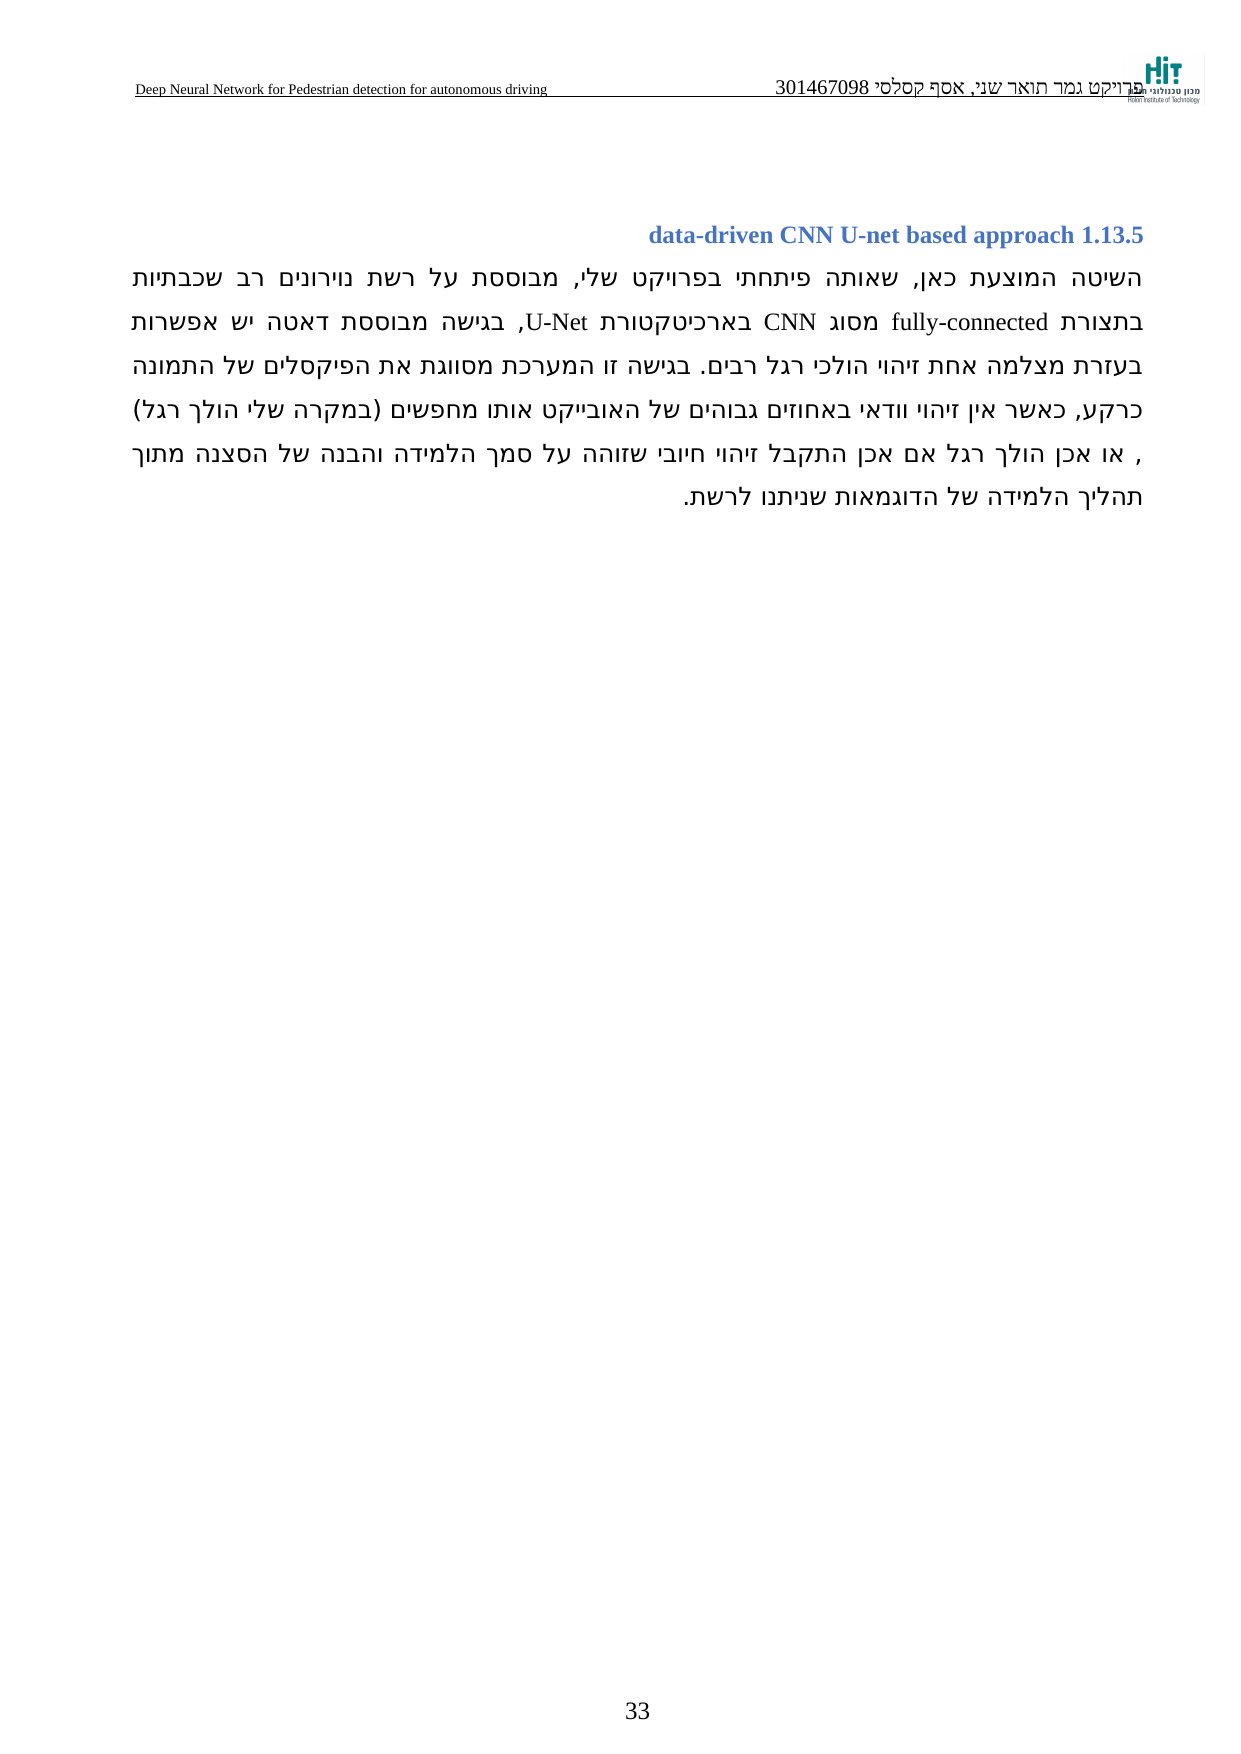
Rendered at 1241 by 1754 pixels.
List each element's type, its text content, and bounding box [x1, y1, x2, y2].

picture [1123, 53, 1205, 107]
text השיטה המוצעת כאן, שאותה פיתחתי בפרויקט שלי, מבוססת על רשת נוירונים רב שכבתיות בתצורת fully-connected מסוג CNN בארכיטקטורת U-Net, בגישה מבוססת דאטה יש אפשרות בעזרת מצלמה אחת זיהוי הולכי רגל רבים. בגישה זו המערכת מסווגת את הפיקסלים של התמונה כרקע, כאשר אין זיהוי וודאי באחוזים גבוהים של האובייקט אותו מחפשים (במקרה שלי הולך רגל) , או אכן הולך רגל אם אכן התקבל זיהוי חיובי שזוהה על סמך הלמידה והבנה של הסצנה מתוך תהליך הלמידה של הדוגמאות שניתנו לרשת. [131, 264, 1144, 512]
subtitle 1.13.5 data-driven CNN U-net based approach [131, 221, 1144, 249]
